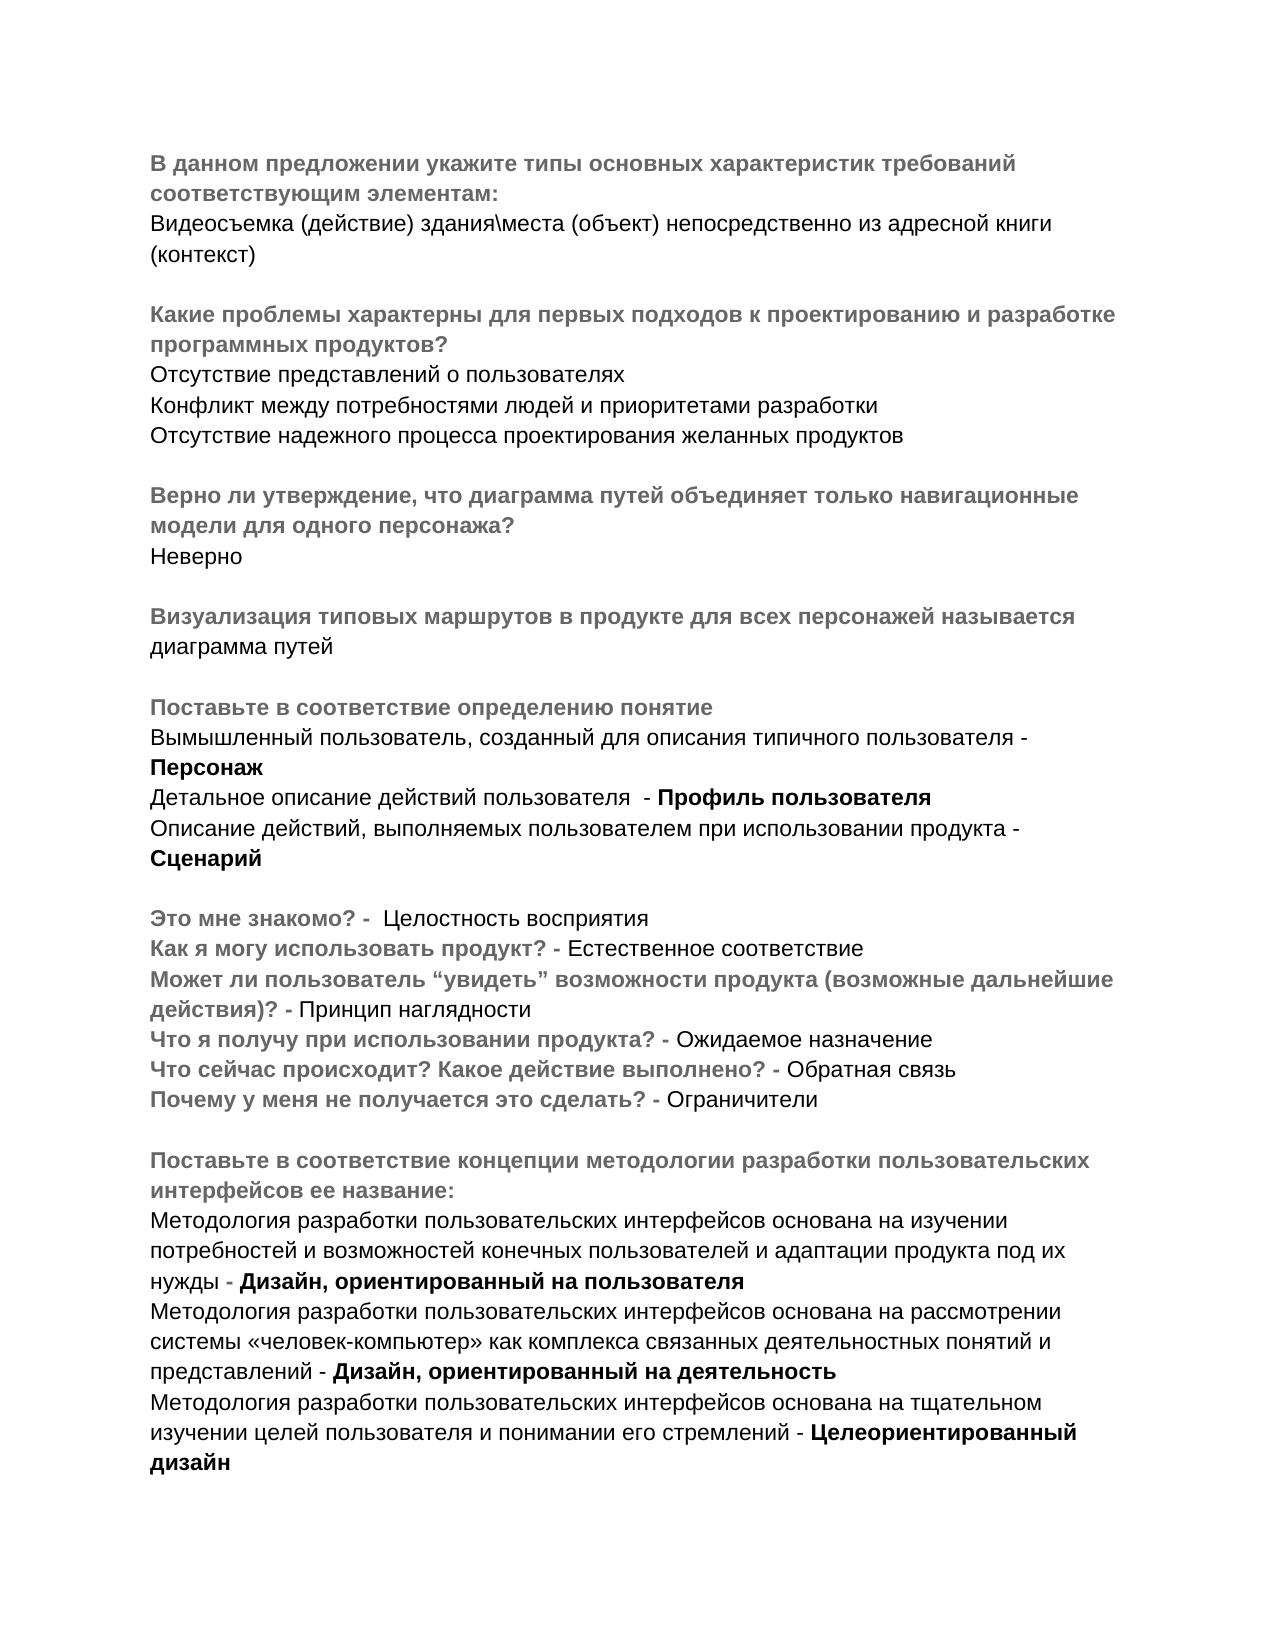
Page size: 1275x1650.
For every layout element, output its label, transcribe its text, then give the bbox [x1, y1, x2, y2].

text В данном предложении укажите типы основных характеристик требований соответствующим элементам: [150, 150, 1125, 207]
text Верно ли утверждение, что диаграмма путей объединяет только навигационные модели для одного персонажа? [150, 482, 1125, 539]
text Конфликт между потребностями людей и приоритетами разработки [150, 392, 1125, 418]
text Методология разработки пользовательских интерфейсов основана на изучении потребностей и возможностей конечных пользователей и адаптации продукта под их нужды - Дизайн, ориентированный на пользователя Методология разработки пользовательских интерфейсов основана на рассмотрении системы «человек-компьютер» как комплекса связанных деятельностных понятий и представлений - Дизайн, ориентированный на деятельность [150, 1207, 1125, 1385]
text Поставьте в соответствие определению понятие [150, 694, 1125, 720]
text Это мне знакомо? - Целостность восприятия [150, 875, 1125, 932]
text Неверно [150, 543, 1125, 569]
text Отсутствие надежного процесса проектирования желанных продуктов [150, 422, 1125, 448]
text Методология разработки пользовательских интерфейсов основана на тщательном изучении целей пользователя и понимании его стремлений - Целеориентированный дизайн [150, 1388, 1125, 1475]
text Отсутствие представлений о пользователях [150, 361, 1125, 388]
text Детальное описание действий пользователя - Профиль пользователя Описание действий, выполняемых пользователем при использовании продукта - Сценарий [150, 784, 1125, 871]
text Поставьте в соответствие концепции методологии разработки пользовательских интерфейсов ее название: [150, 1147, 1125, 1203]
text Видеосъемка (действие) здания\места (объект) непосредственно из адресной книги (контекст) [150, 210, 1125, 267]
text Как я могу использовать продукт? - Естественное соответствие Может ли пользователь “увидеть” возможности продукта (возможные дальнейшие действия)? - Принцип наглядности [150, 935, 1125, 1022]
text Что я получу при использовании продукта? - Ожидаемое назначение Что сейчас происходит? Какое действие выполнено? - Обратная связь Почему у меня не получается это сделать? - Ограничители [150, 1026, 1125, 1113]
text Вымышленный пользователь, созданный для описания типичного пользователя - Персонаж [150, 724, 1125, 781]
text Какие проблемы характерны для первых подходов к проектированию и разработке программных продуктов? [150, 301, 1125, 358]
text Визуализация типовых маршрутов в продукте для всех персонажей называется диаграмма путей [150, 603, 1125, 660]
